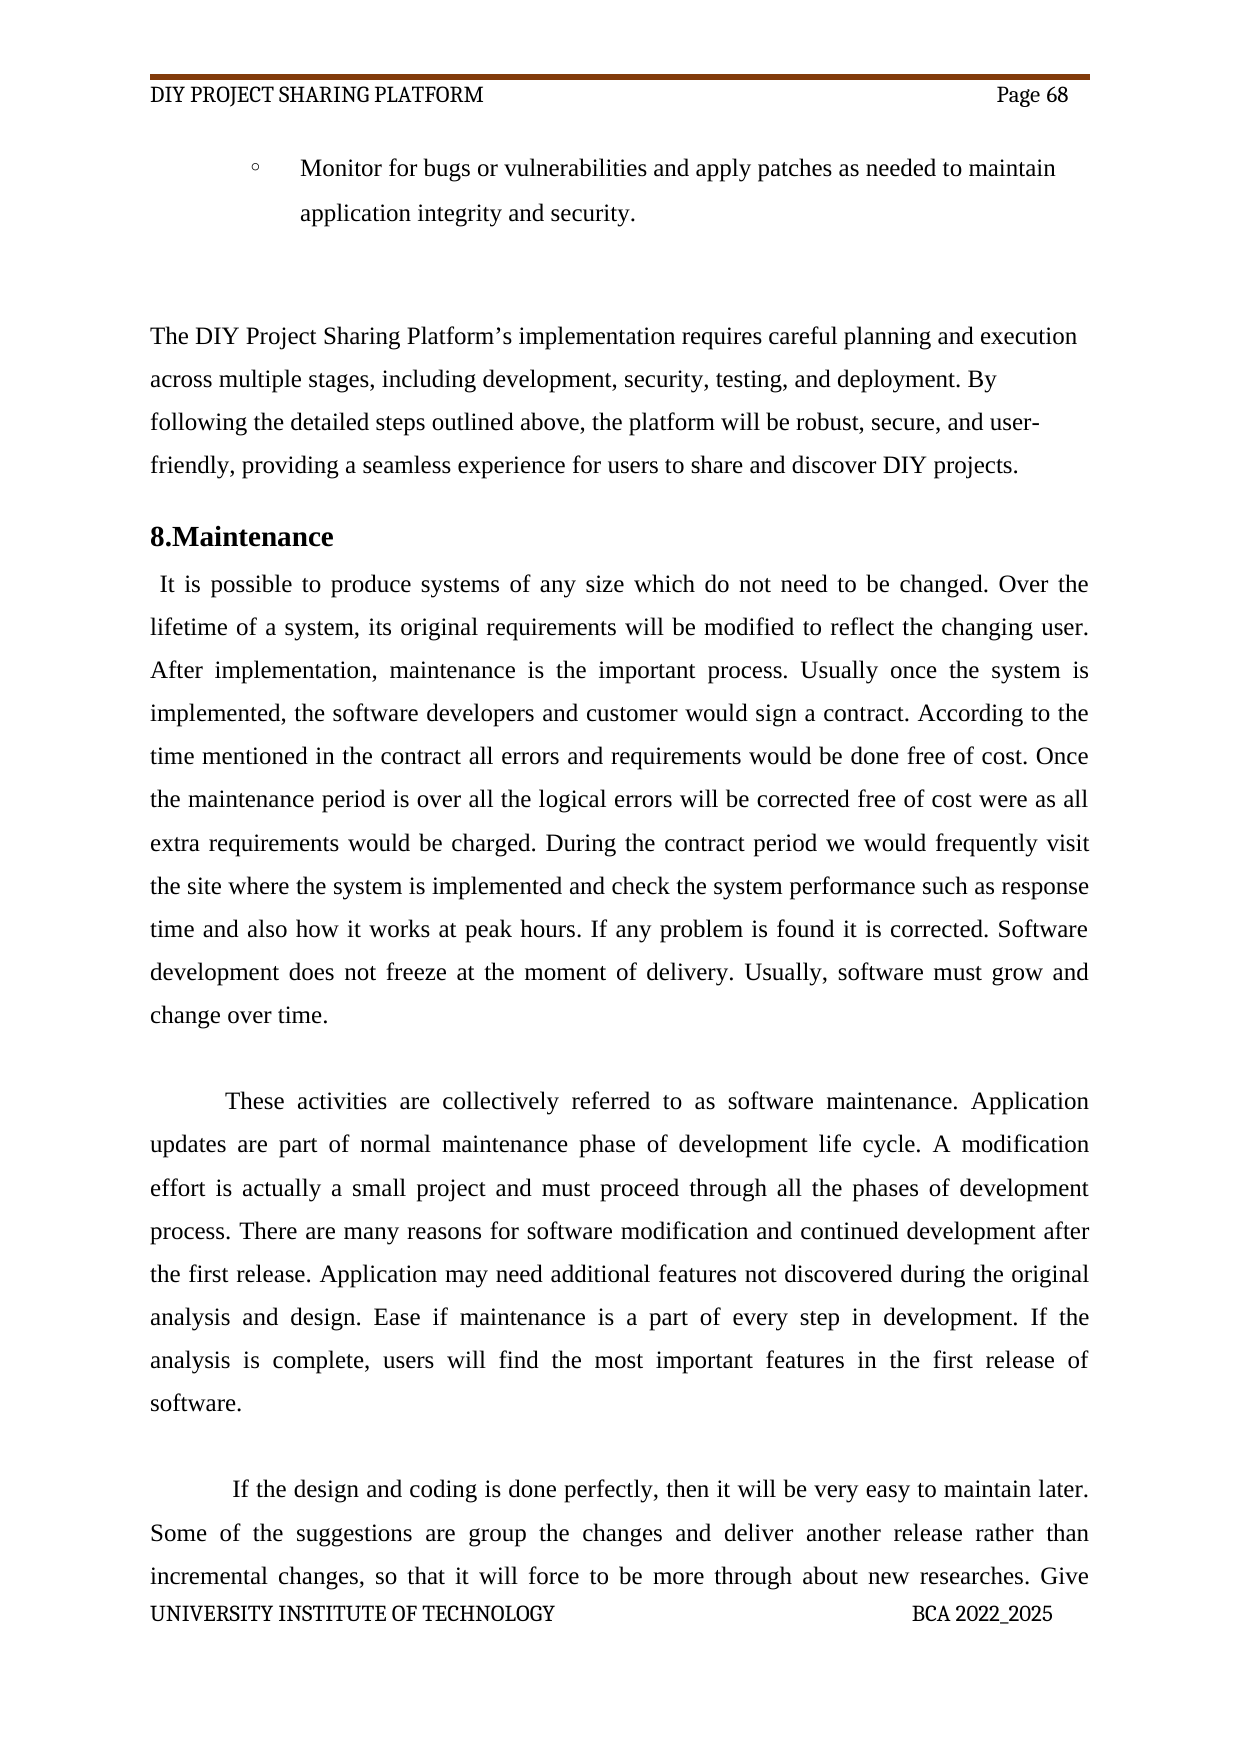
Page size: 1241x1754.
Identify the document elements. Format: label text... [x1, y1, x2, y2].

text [150, 1474, 1090, 1589]
text The DIY Project Sharing Platform’s implementation requires careful planning and execution across multiple stages, including development, security, testing, and deployment. By following the detailed steps outlined above, the platform will be robust, secure, and user-friendly, providing a seamless experience for users to share and discover DIY projects. [150, 321, 1090, 479]
list Monitor for bugs or vulnerabilities and apply patches as needed to maintain application integrity and security. [248, 150, 1090, 227]
text 8.Maintenance [150, 519, 1090, 552]
text These activities are collectively referred to as software maintenance. Application updates are part of normal maintenance phase of development life cycle. A modification effort is actually a small project and must proceed through all the phases of development process. There are many reasons for software modification and continued development after the first release. Application may need additional features not discovered during the original analysis and design. Ease if maintenance is a part of every step in development. If the analysis is complete, users will find the most important features in the first release of software. [150, 1086, 1090, 1417]
text It is possible to produce systems of any size which do not need to be changed. Over the lifetime of a system, its original requirements will be modified to reflect the changing user. After implementation, maintenance is the important process. Usually once the system is implemented, the software developers and customer would sign a contract. According to the time mentioned in the contract all errors and requirements would be done free of cost. Once the maintenance period is over all the logical errors will be corrected free of cost were as all extra requirements would be charged. During the contract period we would frequently visit the site where the system is implemented and check the system performance such as response time and also how it works at peak hours. If any problem is found it is corrected. Software development does not freeze at the moment of delivery. Usually, software must grow and change over time. [150, 569, 1090, 1029]
